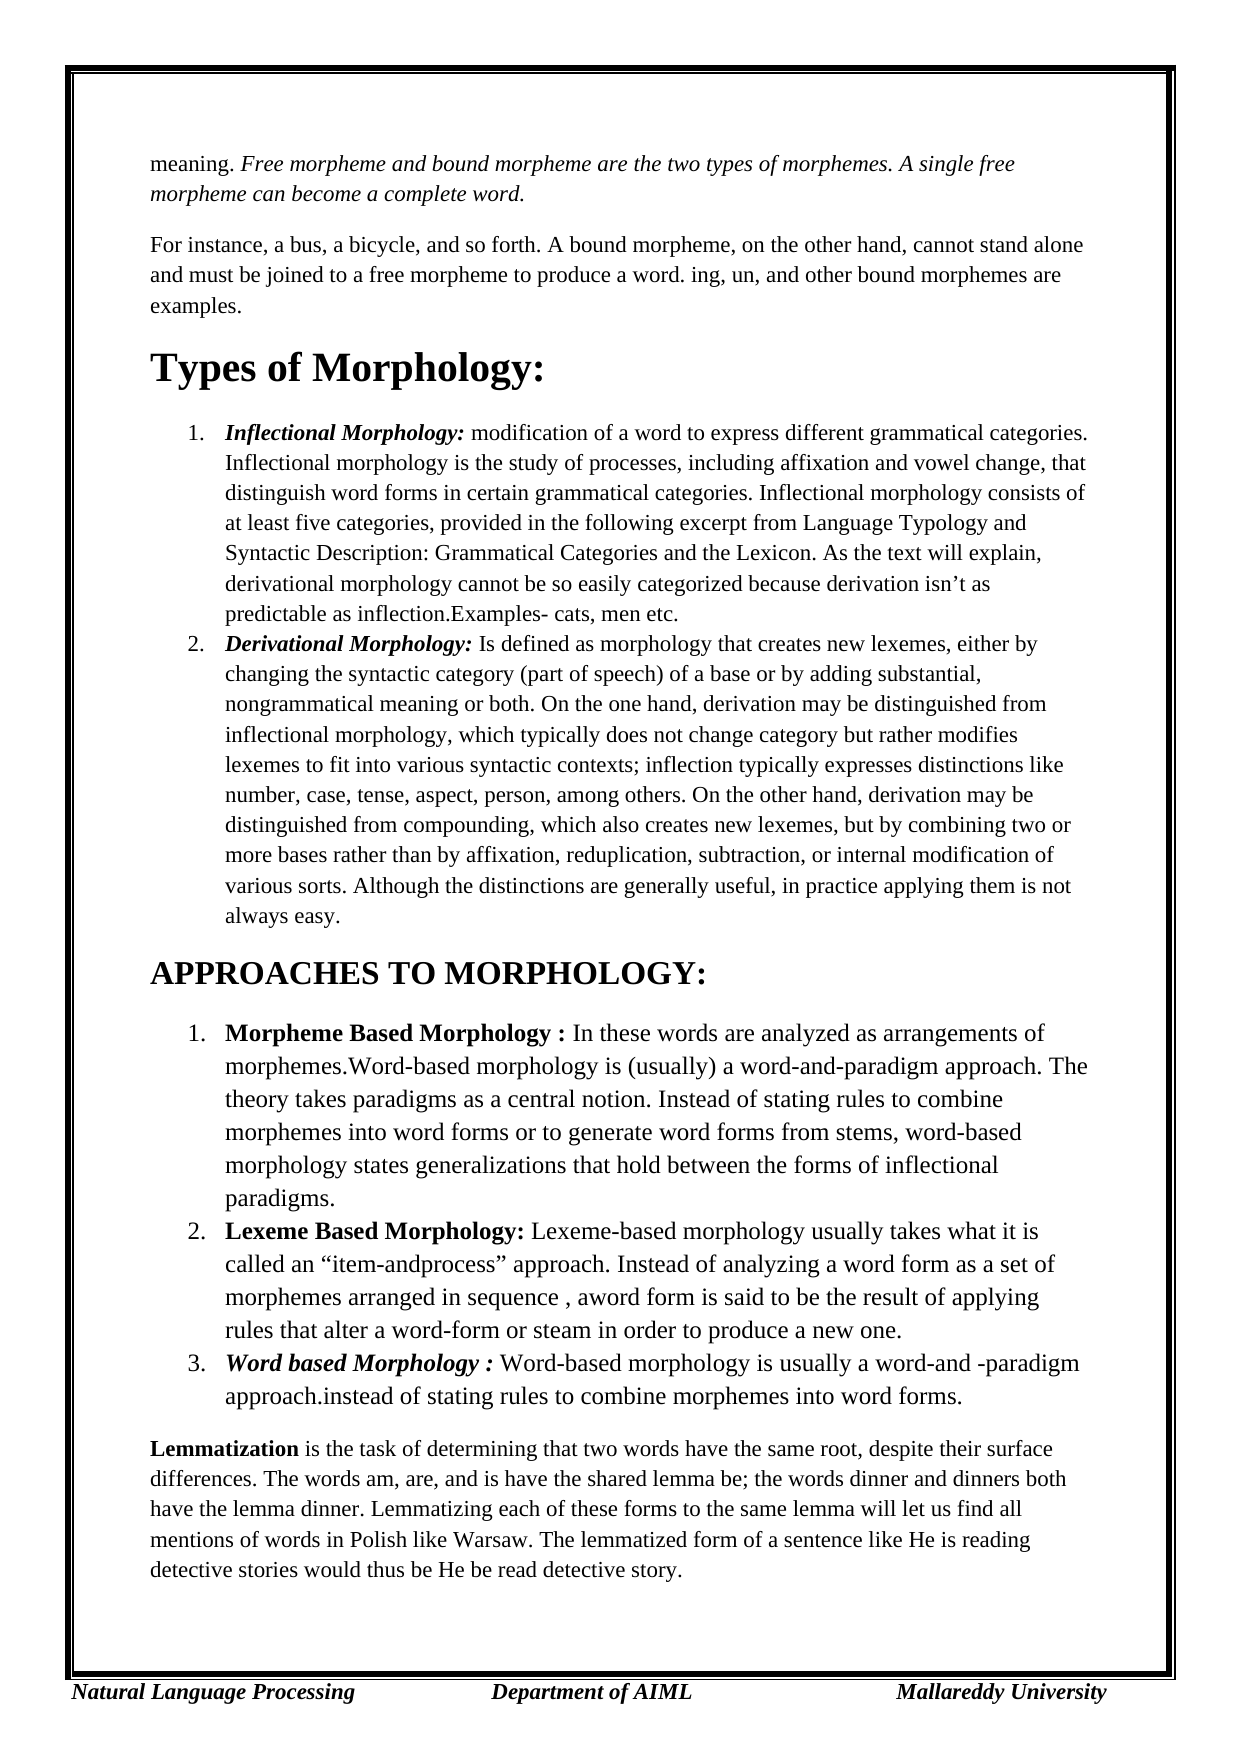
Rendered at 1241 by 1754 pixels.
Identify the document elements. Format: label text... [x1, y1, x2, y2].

text APPROACHES TO MORPHOLOGY: [150, 953, 1090, 991]
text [150, 150, 1090, 207]
list Morpheme Based Morphology : In these words are analyzed as arrangements of morphemes.Word-based morphology is (usually) a word-and-paradigm approach. The theory takes paradigms as a central notion. Instead of stating rules to combine morphemes into word forms or to generate word forms from stems, word-based morphology states generalizations that hold between the forms of inflectional paradigms. [187, 1018, 1090, 1212]
list Inflectional Morphology: modification of a word to express different grammatical categories. Inflectional morphology is the study of processes, including affixation and vowel change, that distinguish word forms in certain grammatical categories. Inflectional morphology consists of at least five categories, provided in the following excerpt from Language Typology and Syntactic Description: Grammatical Categories and the Lexicon. As the text will explain, derivational morphology cannot be so easily categorized because derivation isn’t as predictable as inflection.Examples- cats, men etc. [187, 419, 1090, 626]
text Types of Morphology: [150, 343, 1090, 391]
text For instance, a bus, a bicycle, and so forth. A bound morpheme, on the other hand, cannot stand alone and must be joined to a free morpheme to produce a word. ing, un, and other bound morphemes are examples. [150, 231, 1090, 318]
list Word based Morphology : Word-based morphology is usually a word-and -paradigm approach.instead of stating rules to combine morphemes into word forms. [187, 1348, 1090, 1410]
list Lexeme Based Morphology: Lexeme-based morphology usually takes what it is called an “item-andprocess” approach. Instead of analyzing a word form as a set of morphemes arranged in sequence , aword form is said to be the result of applying rules that alter a word-form or steam in order to produce a new one. [187, 1216, 1090, 1344]
text Lemmatization is the task of determining that two words have the same root, despite their surface differences. The words am, are, and is have the shared lemma be; the words dinner and dinners both have the lemma dinner. Lemmatizing each of these forms to the same lemma will let us find all mentions of words in Polish like Warsaw. The lemmatized form of a sentence like He is reading detective stories would thus be He be read detective story. [150, 1435, 1090, 1582]
list Derivational Morphology: Is defined as morphology that creates new lexemes, either by changing the syntactic category (part of speech) of a base or by adding substantial, nongrammatical meaning or both. On the one hand, derivation may be distinguished from inflectional morphology, which typically does not change category but rather modifies lexemes to fit into various syntactic contexts; inflection typically expresses distinctions like number, case, tense, aspect, person, among others. On the other hand, derivation may be distinguished from compounding, which also creates new lexemes, but by combining two or more bases rather than by affixation, reduplication, subtraction, or internal modification of various sorts. Although the distinctions are generally useful, in practice applying them is not always easy. [187, 630, 1090, 928]
